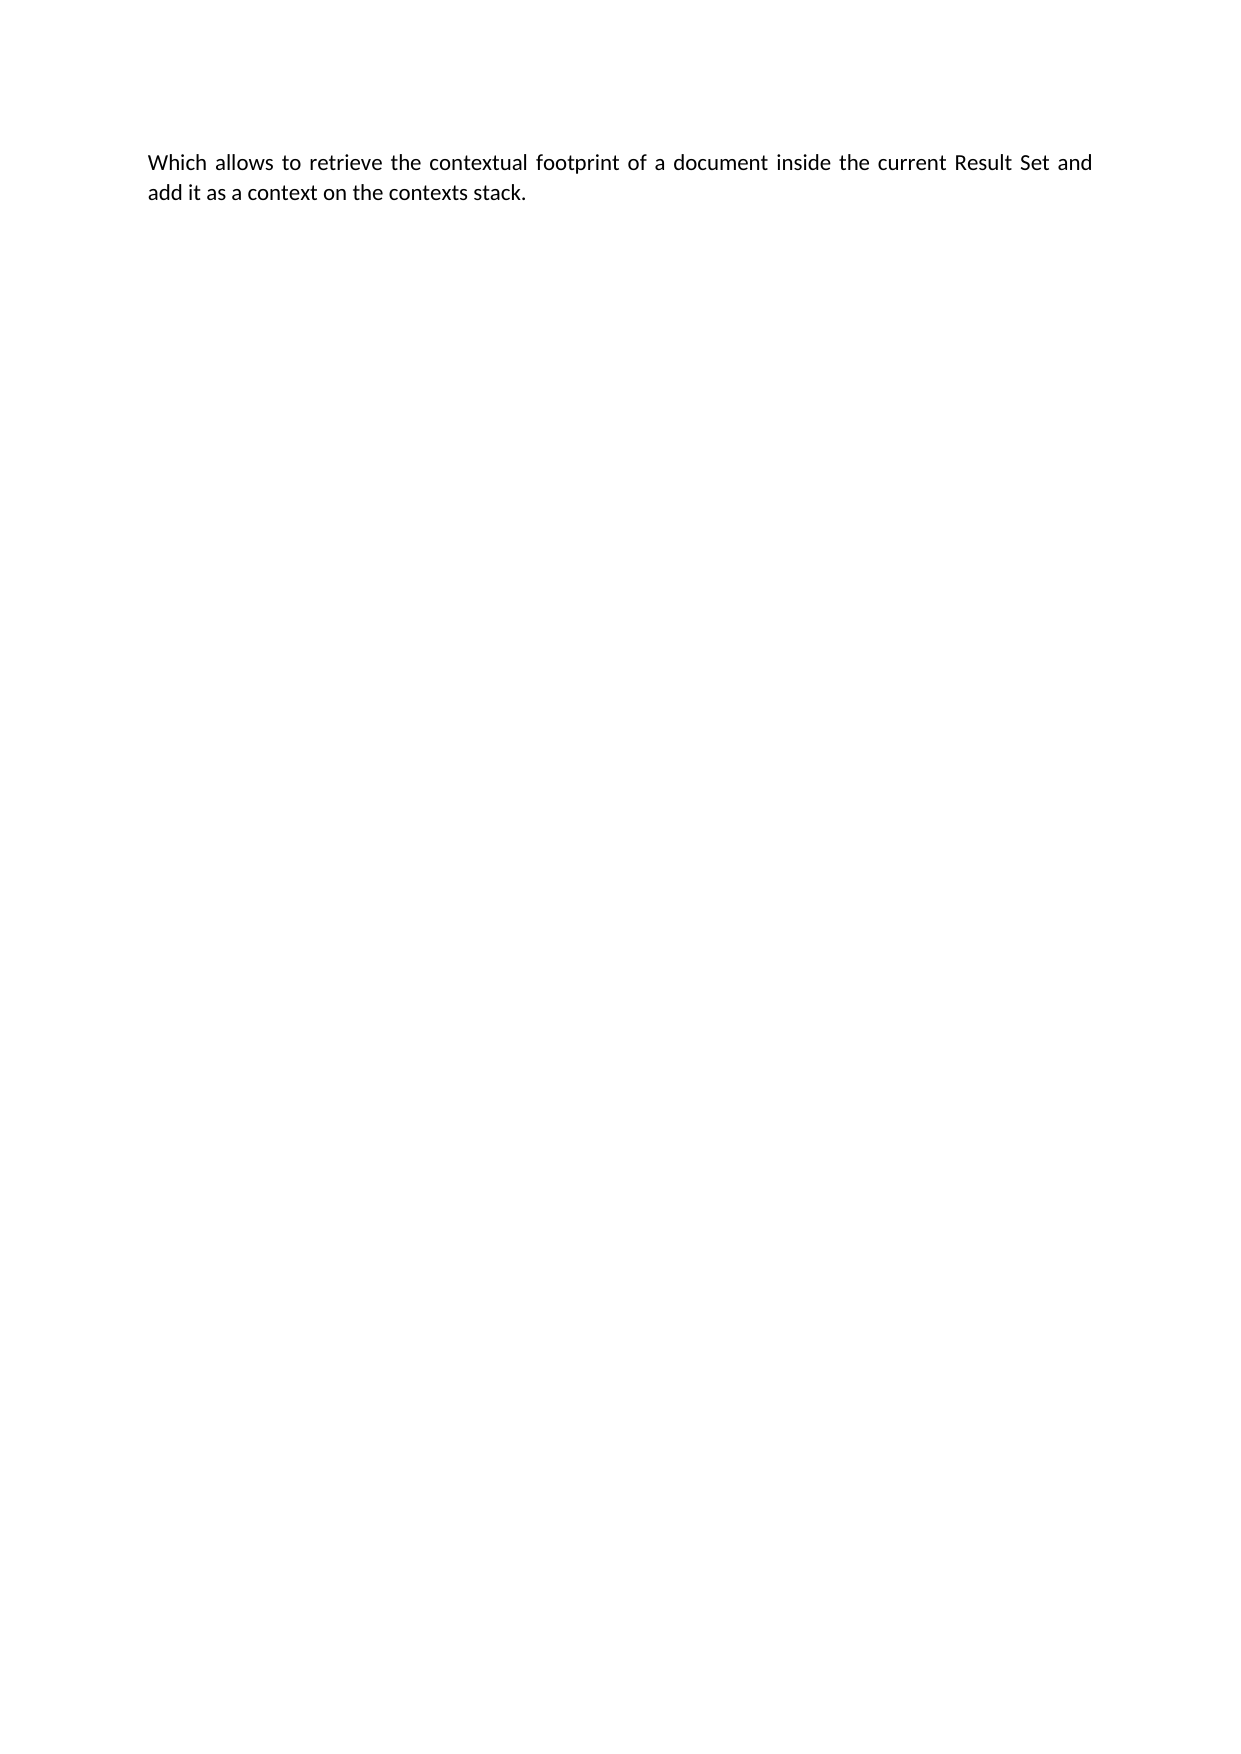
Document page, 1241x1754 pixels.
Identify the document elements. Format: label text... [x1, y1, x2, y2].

text Which allows to retrieve the contextual footprint of a document inside the current Result Set and add it as a context on the contexts stack. [148, 148, 1093, 206]
